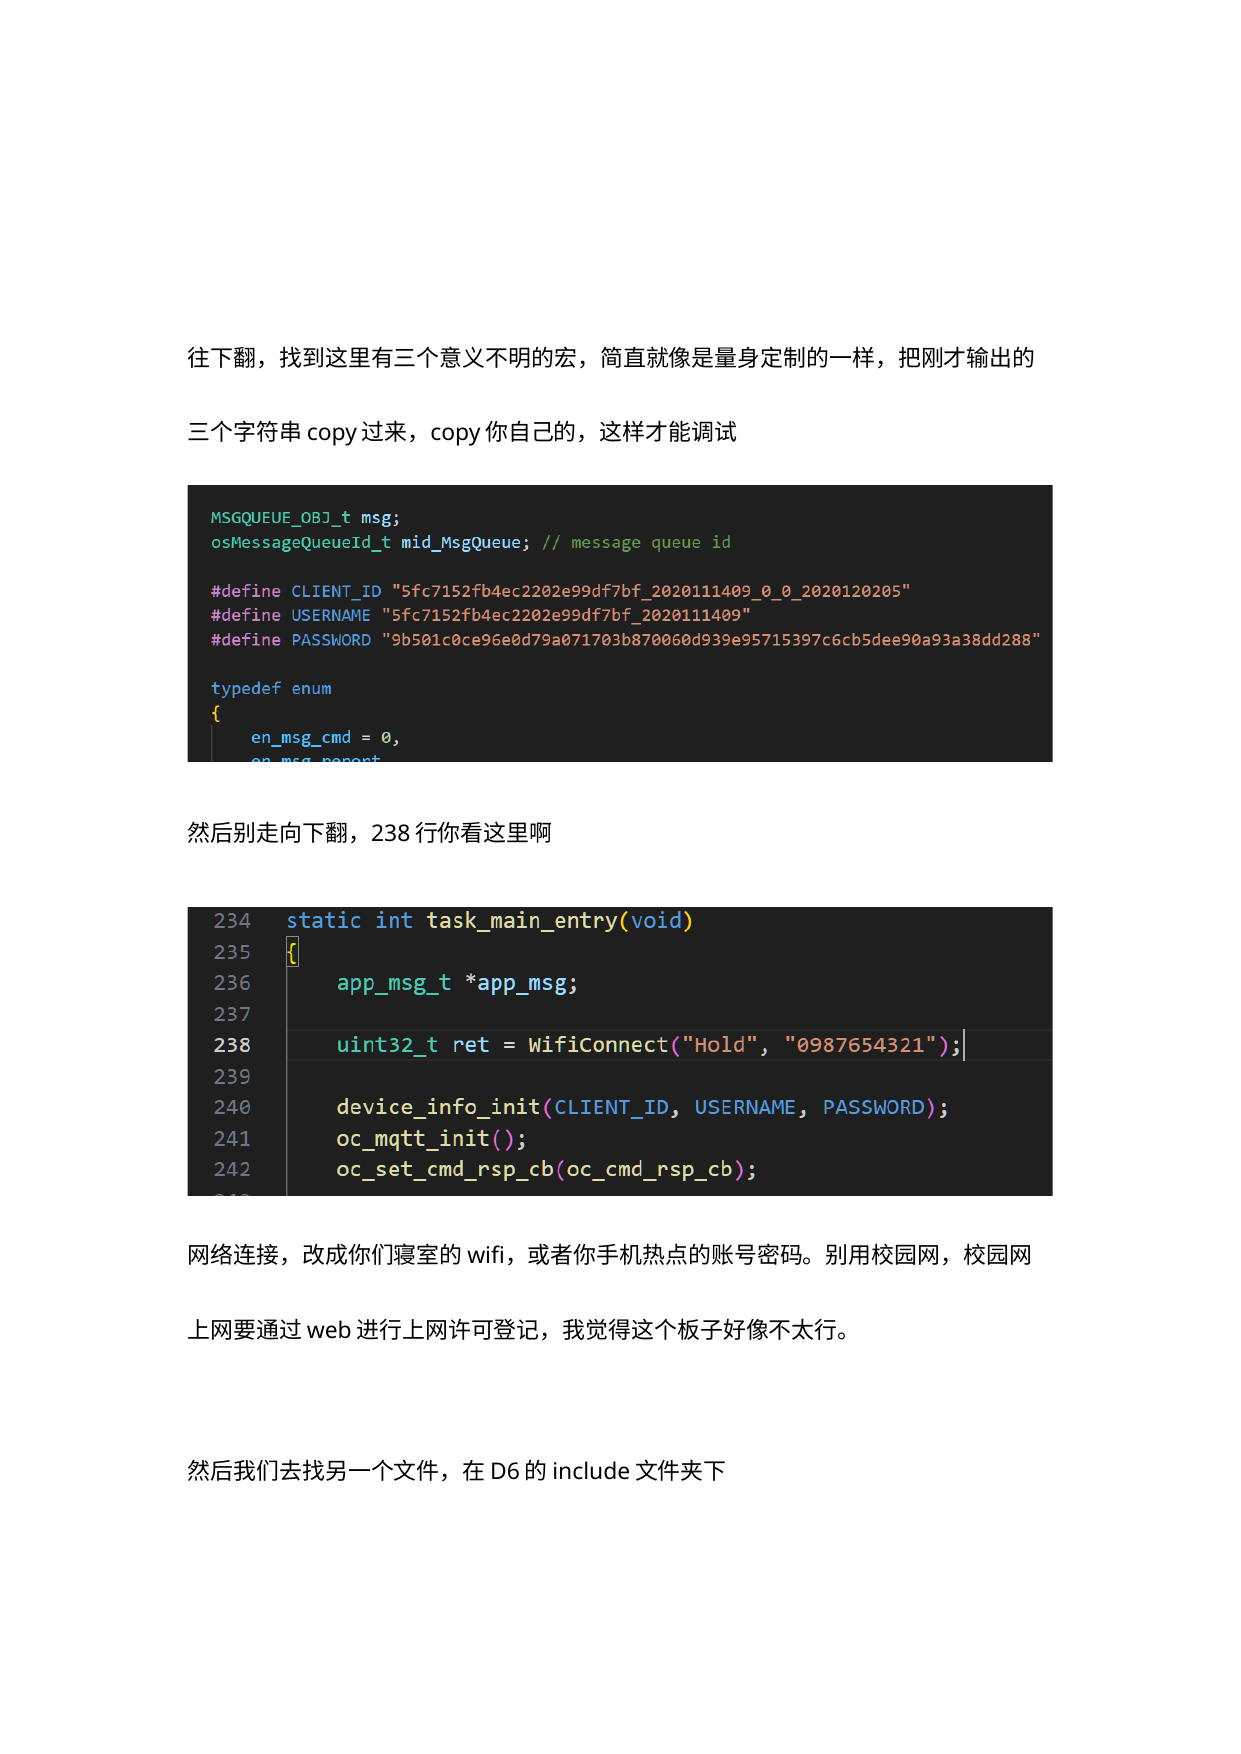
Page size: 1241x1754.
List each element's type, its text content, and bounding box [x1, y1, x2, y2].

text 然后别走向下翻，238行你看这里啊 [187, 799, 1053, 907]
picture [187, 485, 1053, 762]
picture [187, 907, 1053, 1196]
text 网络连接，改成你们寝室的wifi，或者你手机热点的账号密码。别用校园网，校园网上网要通过web进行上网许可登记，我觉得这个板子好像不太行。 [187, 1221, 1053, 1361]
text 然后我们去找另一个文件，在D6的include文件夹下 [187, 1437, 1053, 1502]
text 往下翻，找到这里有三个意义不明的宏，简直就像是量身定制的一样，把刚才输出的三个字符串copy过来，copy你自己的，这样才能调试 [187, 323, 1053, 463]
